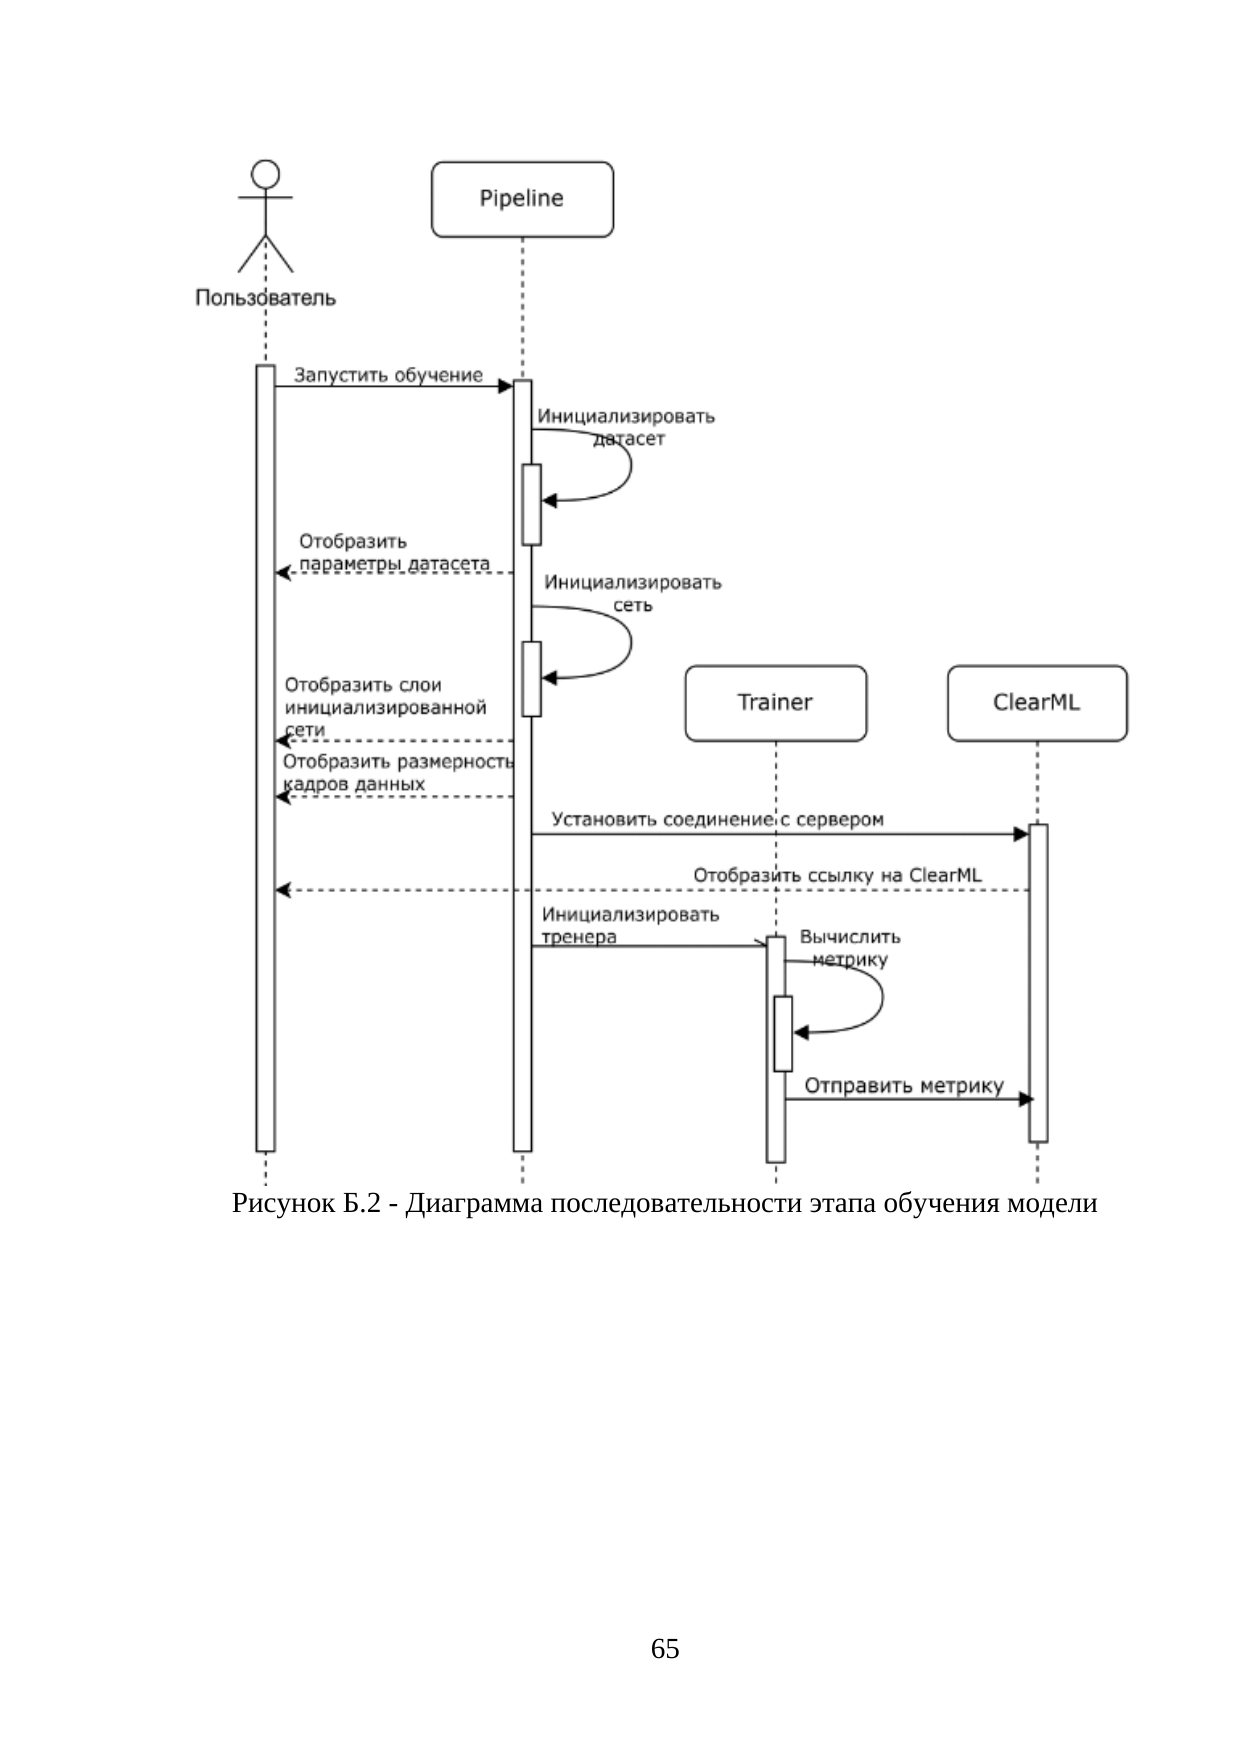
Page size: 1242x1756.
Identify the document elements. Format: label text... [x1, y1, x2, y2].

picture [176, 141, 1152, 1186]
